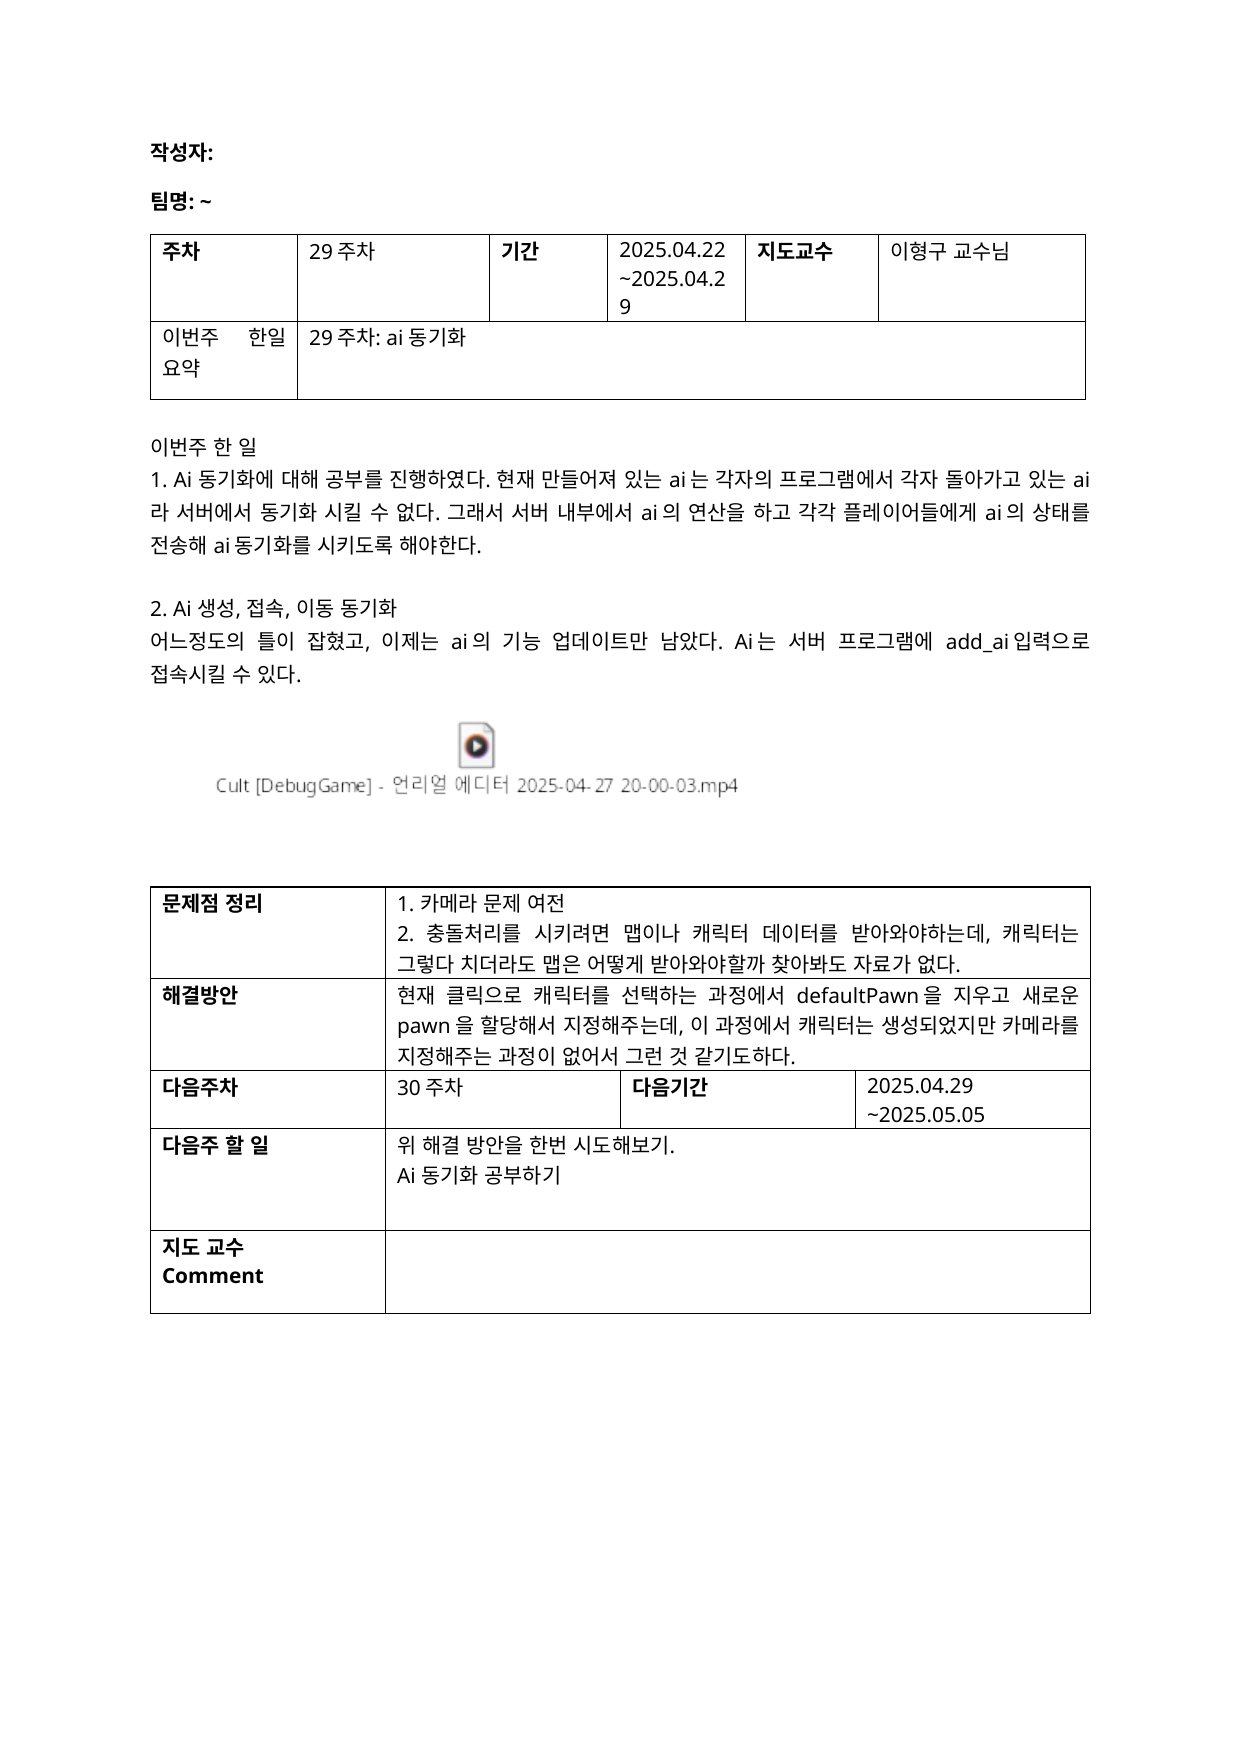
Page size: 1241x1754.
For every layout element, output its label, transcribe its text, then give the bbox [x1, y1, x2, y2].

table_cell [386, 1231, 1090, 1313]
table_cell 해결방안 [151, 979, 385, 1070]
table_cell 지도 교수 Comment [151, 1231, 385, 1313]
table_cell 30주차 [386, 1071, 620, 1128]
table_cell 다음주 할 일 [151, 1129, 385, 1230]
table_cell 다음주차 [151, 1071, 385, 1128]
table_header 이형구 교수님 [879, 235, 1085, 321]
table_cell 위 해결 방안을 한번 시도해보기. Ai 동기화 공부하기 [386, 1129, 1090, 1230]
text 이번주 한 일 1. Ai 동기화에 대해 공부를 진행하였다. 현재 만들어져 있는 ai는 각자의 프로그램에서 각자 돌아가고 있는 ai라 서버에서 동기화 시킬 수 없다. 그래서 서버 내부에서 ai의 연산을 하고 각각 플레이어들에게 ai의 상태를 전송해 ai동기화를 시키도록 해야한다. 2. Ai 생성, 접속, 이동 동기화 어느정도의 틀이 잡혔고, 이제는 ai의 기능 업데이트만 남았다. Ai는 서버 프로그램에 add_ai입력으로 접속시킬 수 있다. [150, 400, 1090, 867]
table_cell 2025.04.29 ~2025.05.05 [856, 1071, 1090, 1128]
table_cell 현재 클릭으로 캐릭터를 선택하는 과정에서 defaultPawn을 지우고 새로운 pawn을 할당해서 지정해주는데, 이 과정에서 캐릭터는 생성되었지만 카메라를 지정해주는 과정이 없어서 그런 것 같기도하다. [386, 979, 1090, 1070]
table_header 지도교수 [746, 235, 878, 321]
table_header 1. 카메라 문제 여전 2. 충돌처리를 시키려면 맵이나 캐릭터 데이터를 받아와야하는데, 캐릭터는 그렇다 치더라도 맵은 어떻게 받아와야할까 찾아봐도 자료가 없다. [386, 888, 1090, 978]
table_header 주차 [151, 235, 297, 321]
table_cell 29주차: ai 동기화 [298, 322, 1085, 399]
table_header 문제점 정리 [151, 888, 385, 978]
table_header 2025.04.22 ~2025.04.29 [608, 235, 745, 321]
table_cell 이번주 한일 요약 [151, 322, 297, 399]
table_header 29주차 [298, 235, 489, 321]
table_header 기간 [490, 235, 607, 321]
table_cell 다음기간 [621, 1071, 855, 1128]
